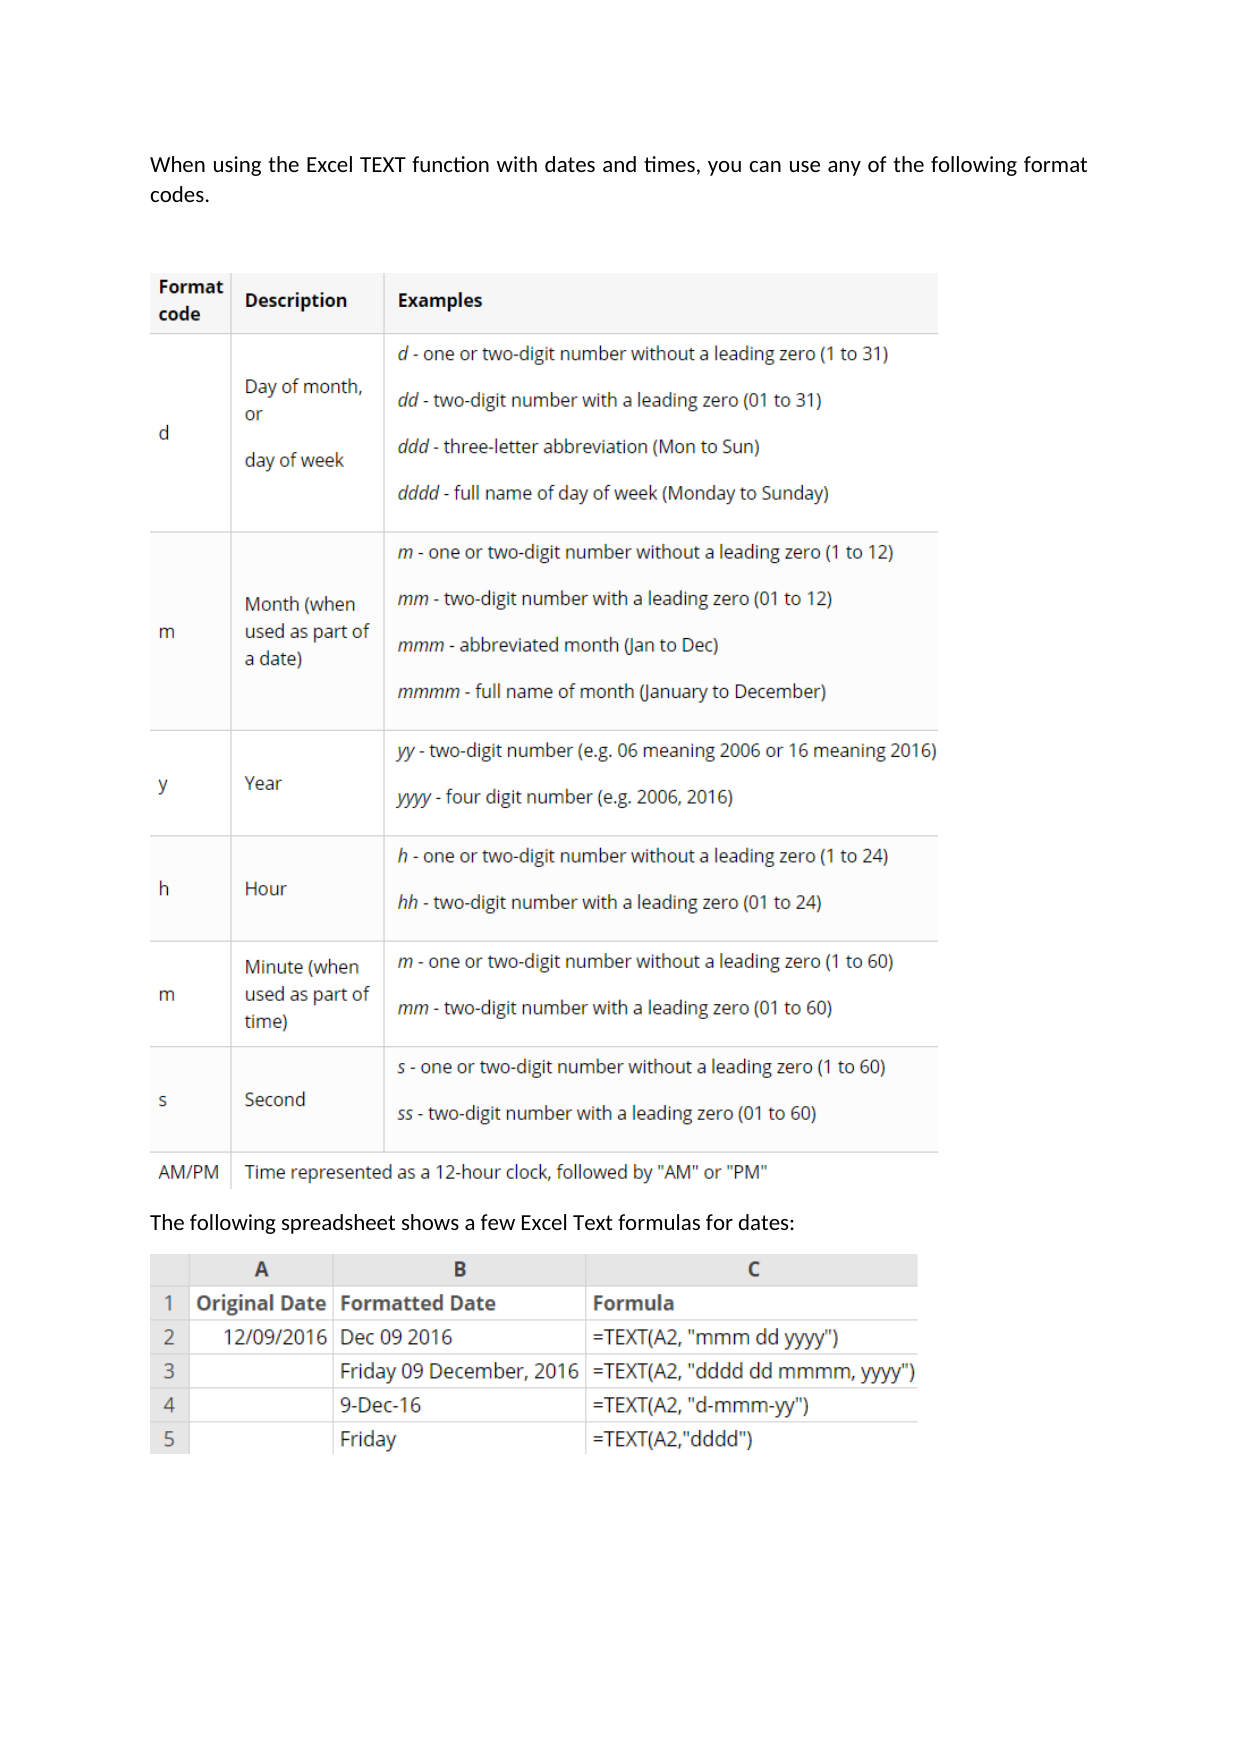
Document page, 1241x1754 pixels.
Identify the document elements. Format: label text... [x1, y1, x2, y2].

text The following spreadsheet shows a few Excel Text formulas for dates: [150, 1208, 1090, 1236]
picture [150, 273, 939, 1189]
text When using the Excel TEXT function with dates and times, you can use any of the following format codes. [150, 150, 1090, 208]
picture [150, 1254, 918, 1454]
